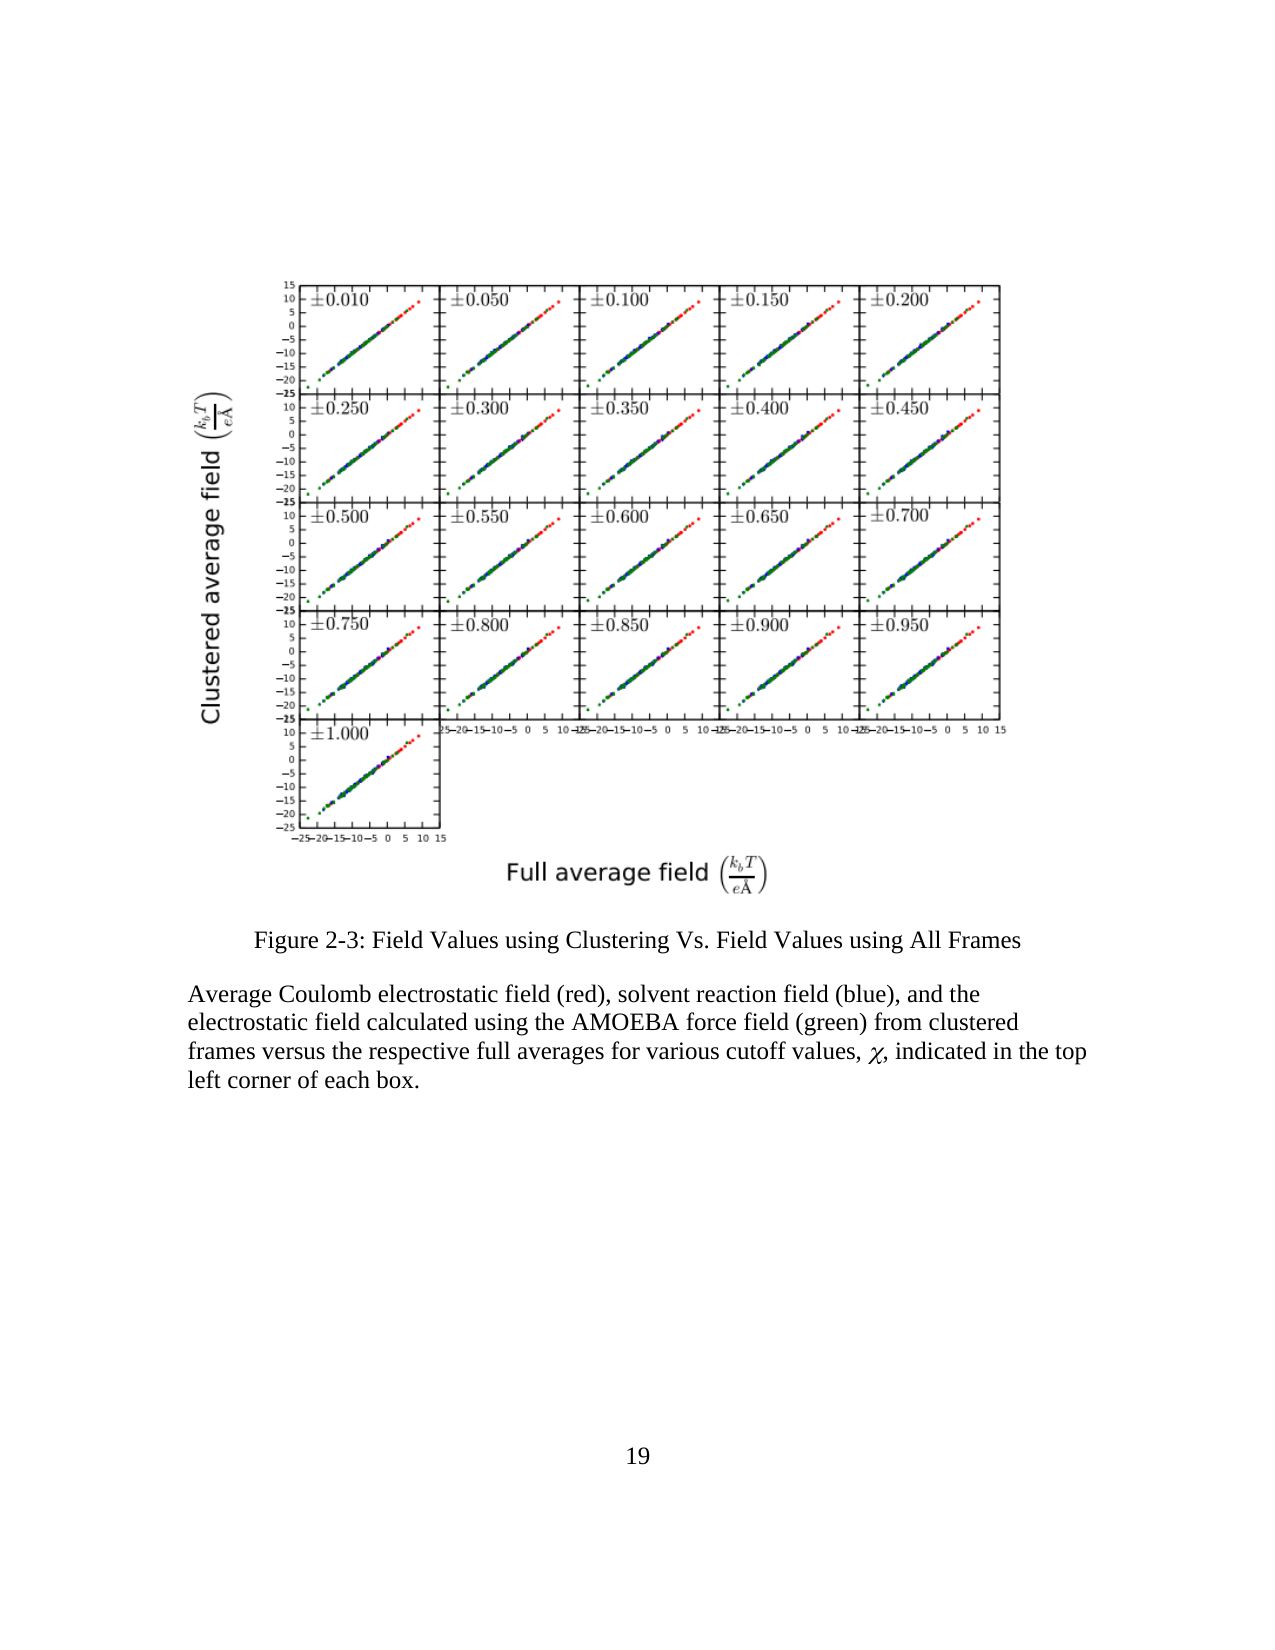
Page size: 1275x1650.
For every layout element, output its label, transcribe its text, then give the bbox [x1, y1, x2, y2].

text Average Coulomb electrostatic field (red), solvent reaction field (blue), and the electrostatic field calculated using the AMOEBA force field (green) from clustered frames versus the respective full averages for various cutoff values, , indicated in the top left corner of each box. [187, 979, 1087, 1094]
